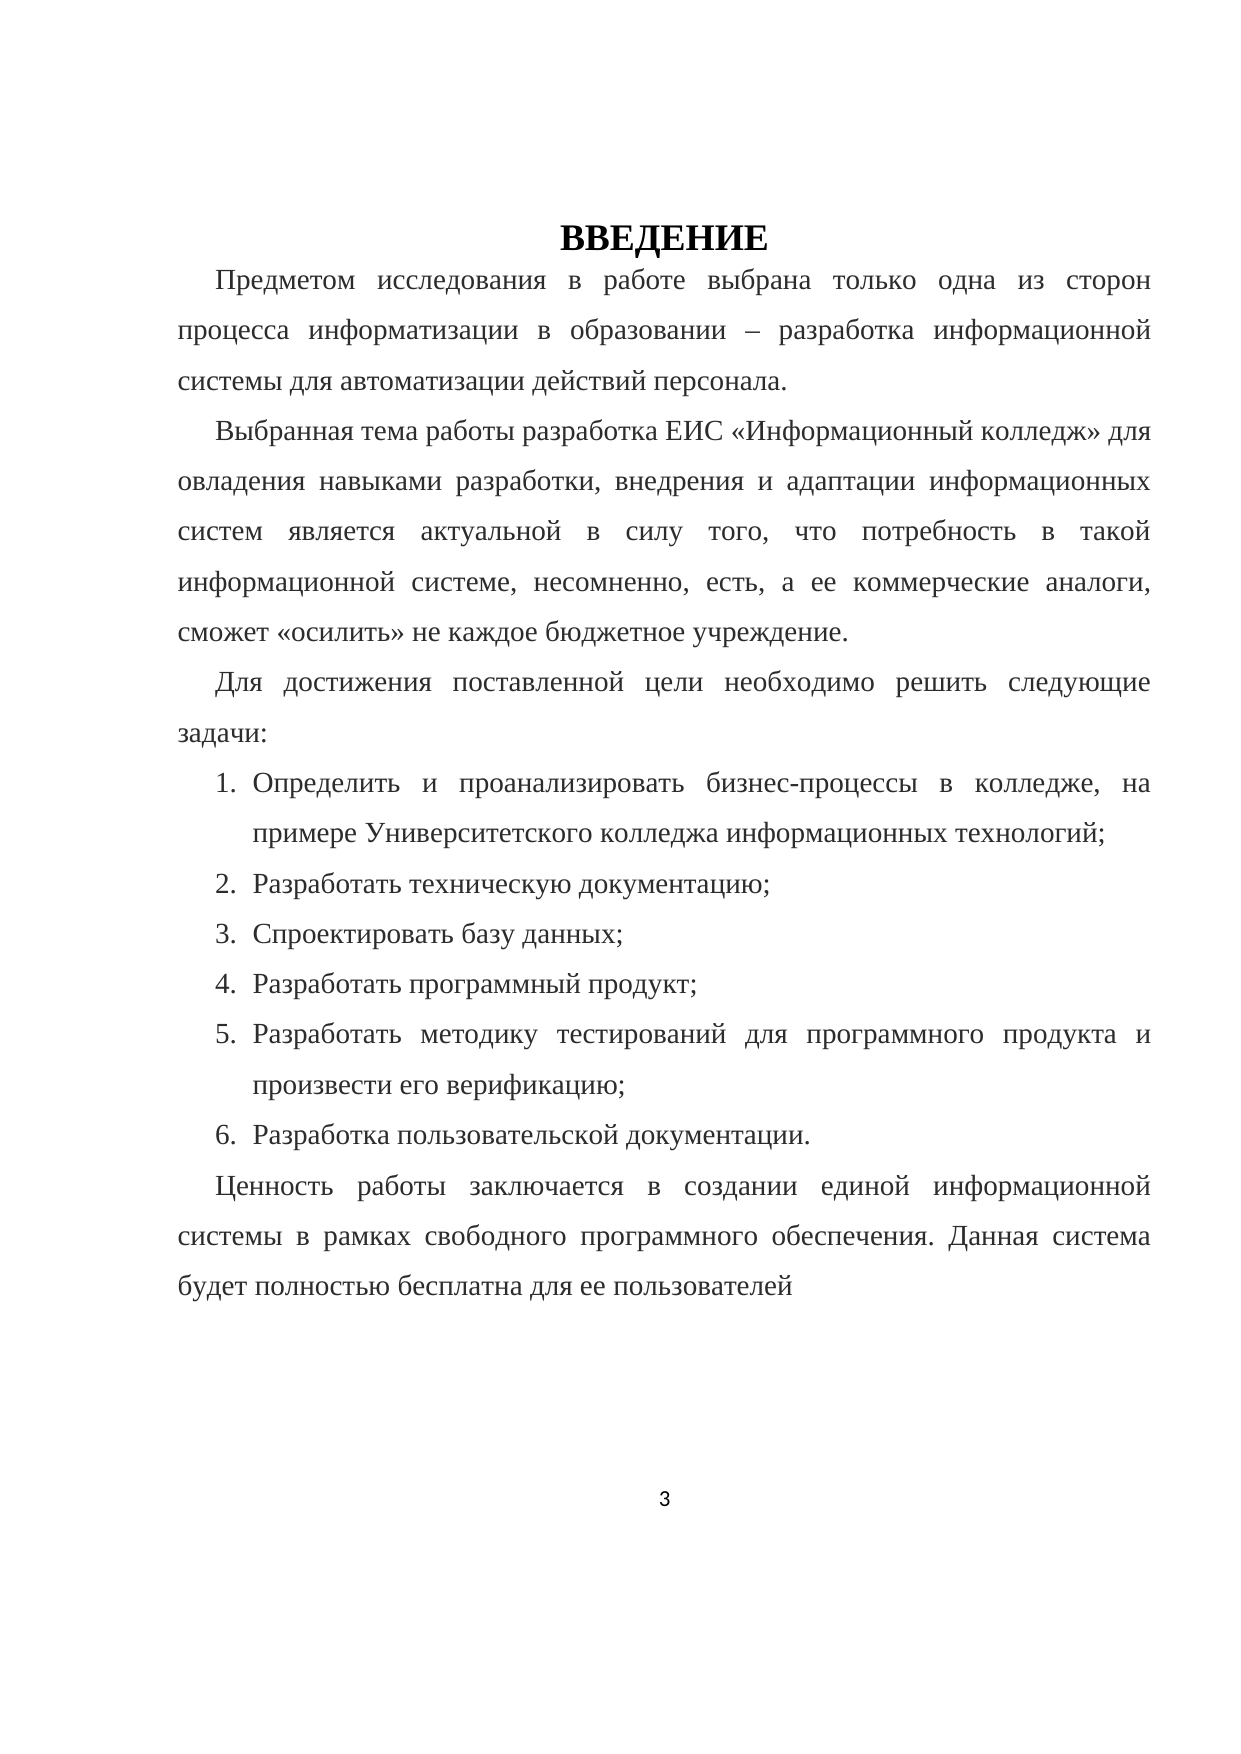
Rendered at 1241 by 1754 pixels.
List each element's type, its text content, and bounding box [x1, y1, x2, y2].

list Разработать программный продукт; [215, 966, 1152, 1000]
text Выбранная тема работы разработка ЕИС «Информационный колледж» для овладения навыками разработки, внедрения и адаптации информационных систем является актуальной в силу того, что потребность в такой информационной системе, несомненно, есть, а ее коммерческие аналоги, сможет «осилить» не каждое бюджетное учреждение. [177, 413, 1152, 648]
text Ценность работы заключается в создании единой информационной системы в рамках свободного программного обеспечения. Данная система будет полностью бесплатна для ее пользователей [177, 1168, 1152, 1302]
text Предметом исследования в работе выбрана только одна из сторон процесса информатизации в образовании – разработка информационной системы для автоматизации действий персонала. [177, 262, 1152, 396]
list Спроектировать базу данных; [215, 916, 1152, 949]
list Разработать методику тестирований для программного продукта и произвести его верификацию; [215, 1017, 1152, 1101]
list Разработка пользовательской документации. [215, 1117, 1152, 1151]
subtitle ВВЕДЕНИЕ [177, 215, 1152, 258]
list Разработать техническую документацию; [215, 866, 1152, 899]
text Для достижения поставленной цели необходимо решить следующие задачи: [177, 664, 1152, 748]
list Определить и проанализировать бизнес-процессы в колледже, на примере Университетского колледжа информационных технологий; [215, 765, 1152, 849]
